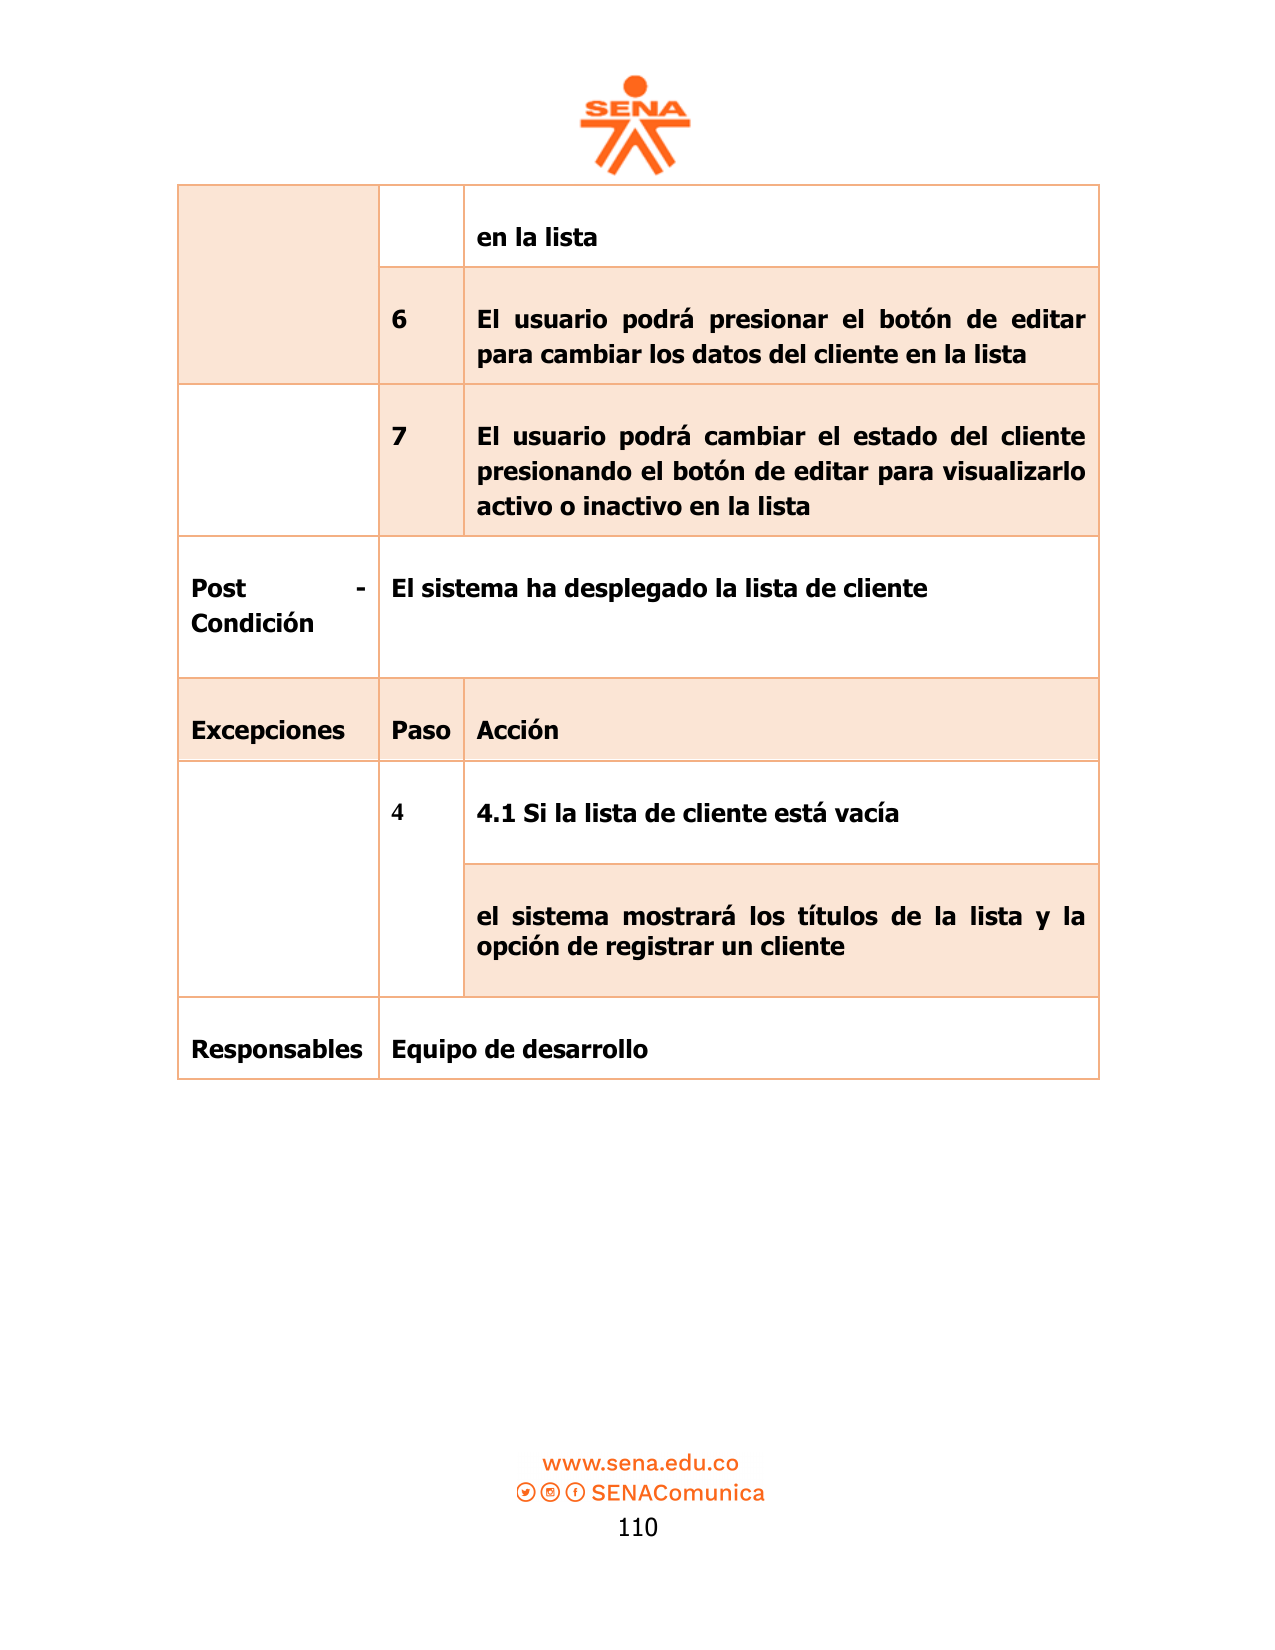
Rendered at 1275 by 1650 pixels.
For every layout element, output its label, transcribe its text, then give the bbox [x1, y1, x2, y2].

table_cell El sistema ha desplegado la lista de cliente [380, 537, 1098, 677]
table_cell El usuario podrá buscar los diferentes clientes en la lista [465, 186, 1098, 266]
table_cell [179, 385, 378, 535]
table_cell 4.1 Si la lista de cliente está vacía [465, 762, 1098, 863]
table_cell el sistema mostrará los títulos de la lista y la opción de registrar un cliente [465, 865, 1098, 996]
table_cell Responsables [179, 998, 378, 1078]
table_cell [179, 762, 378, 996]
picture [573, 73, 702, 184]
picture [517, 1452, 765, 1502]
table_cell 6 [380, 268, 463, 383]
table_cell 4 [380, 762, 463, 996]
table_cell Equipo de desarrollo [380, 998, 1098, 1078]
table_cell 5 [380, 186, 463, 266]
table_cell Post - Condición [179, 537, 378, 677]
table_cell 7 [380, 385, 463, 535]
table_cell El usuario podrá cambiar el estado del cliente presionando el botón de editar para visualizarlo activo o inactivo en la lista [465, 385, 1098, 535]
table_cell El usuario podrá presionar el botón de editar para cambiar los datos del cliente en la lista [465, 268, 1098, 383]
table_cell Paso [380, 679, 463, 759]
table_cell Excepciones [179, 679, 378, 759]
table_cell Acción [465, 679, 1098, 759]
